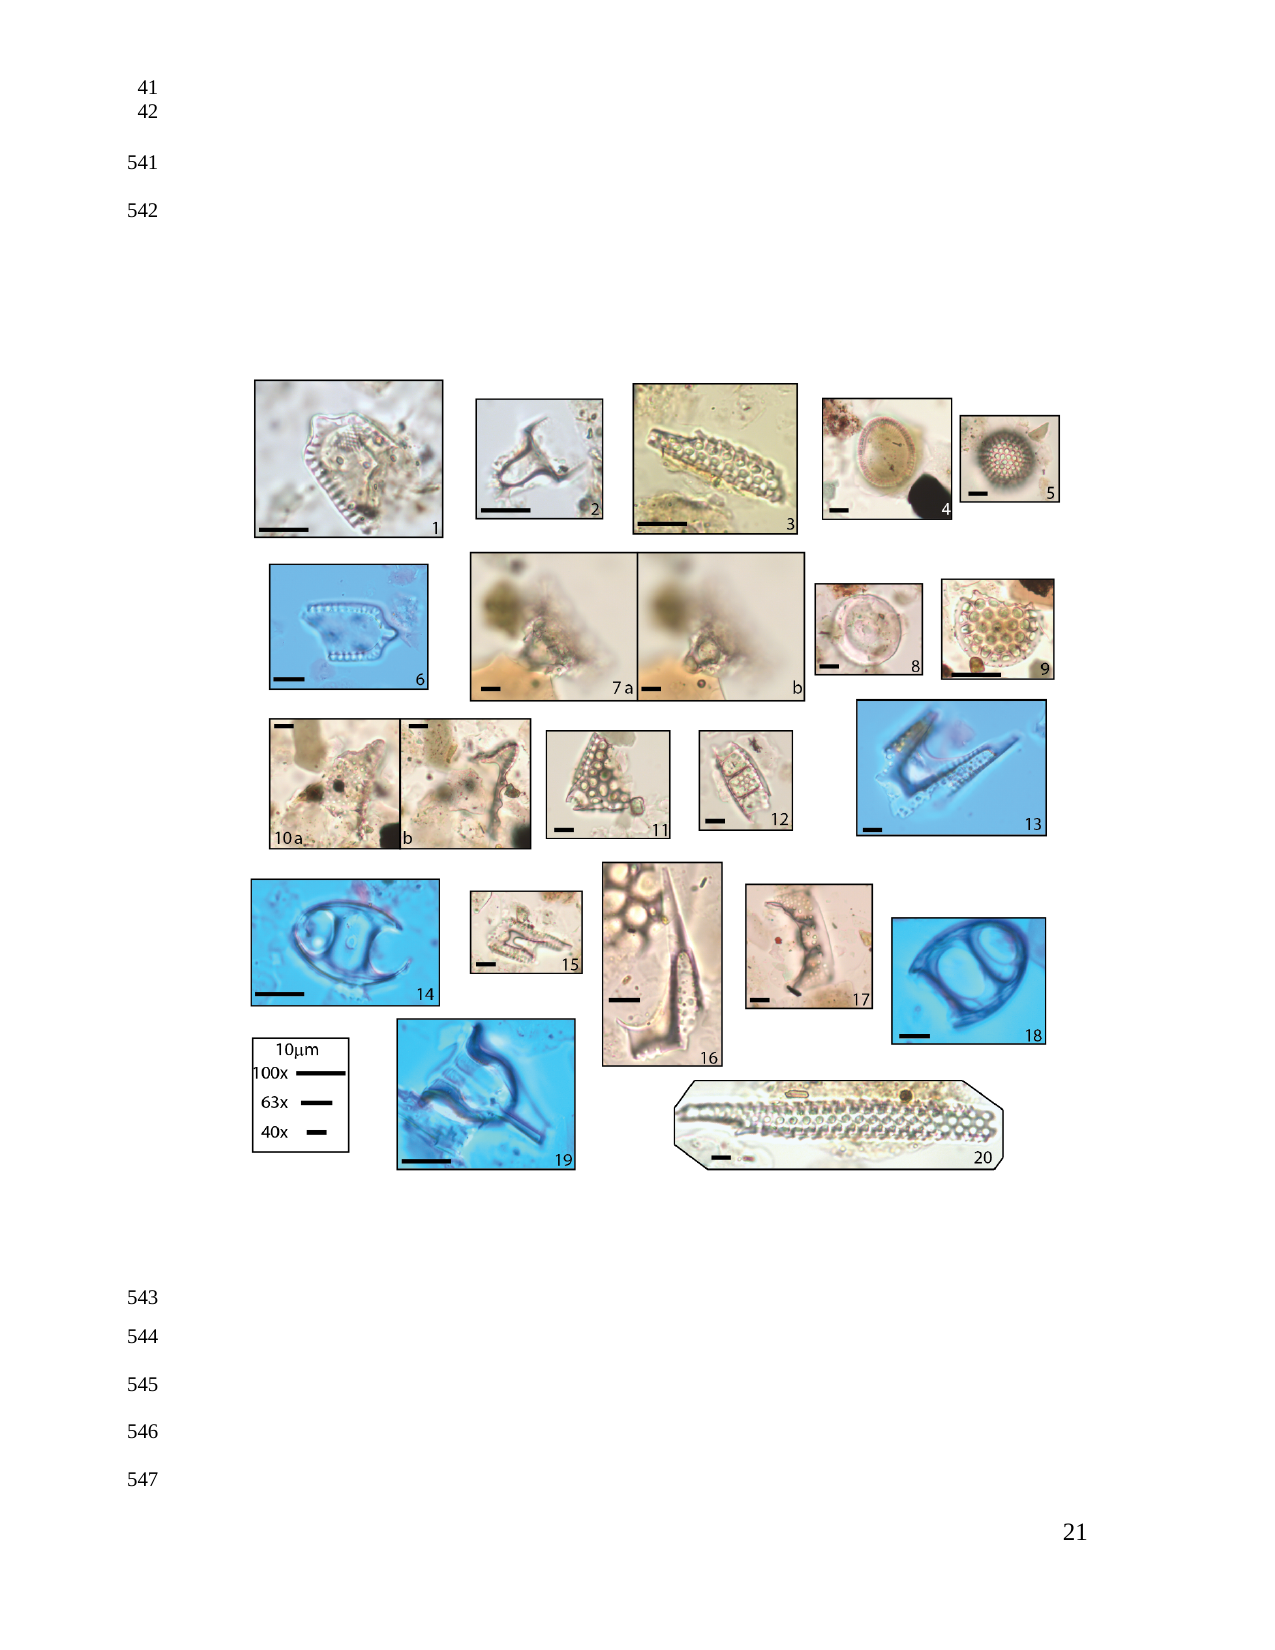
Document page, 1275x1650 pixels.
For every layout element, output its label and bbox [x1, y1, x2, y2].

picture [187, 245, 1163, 1305]
